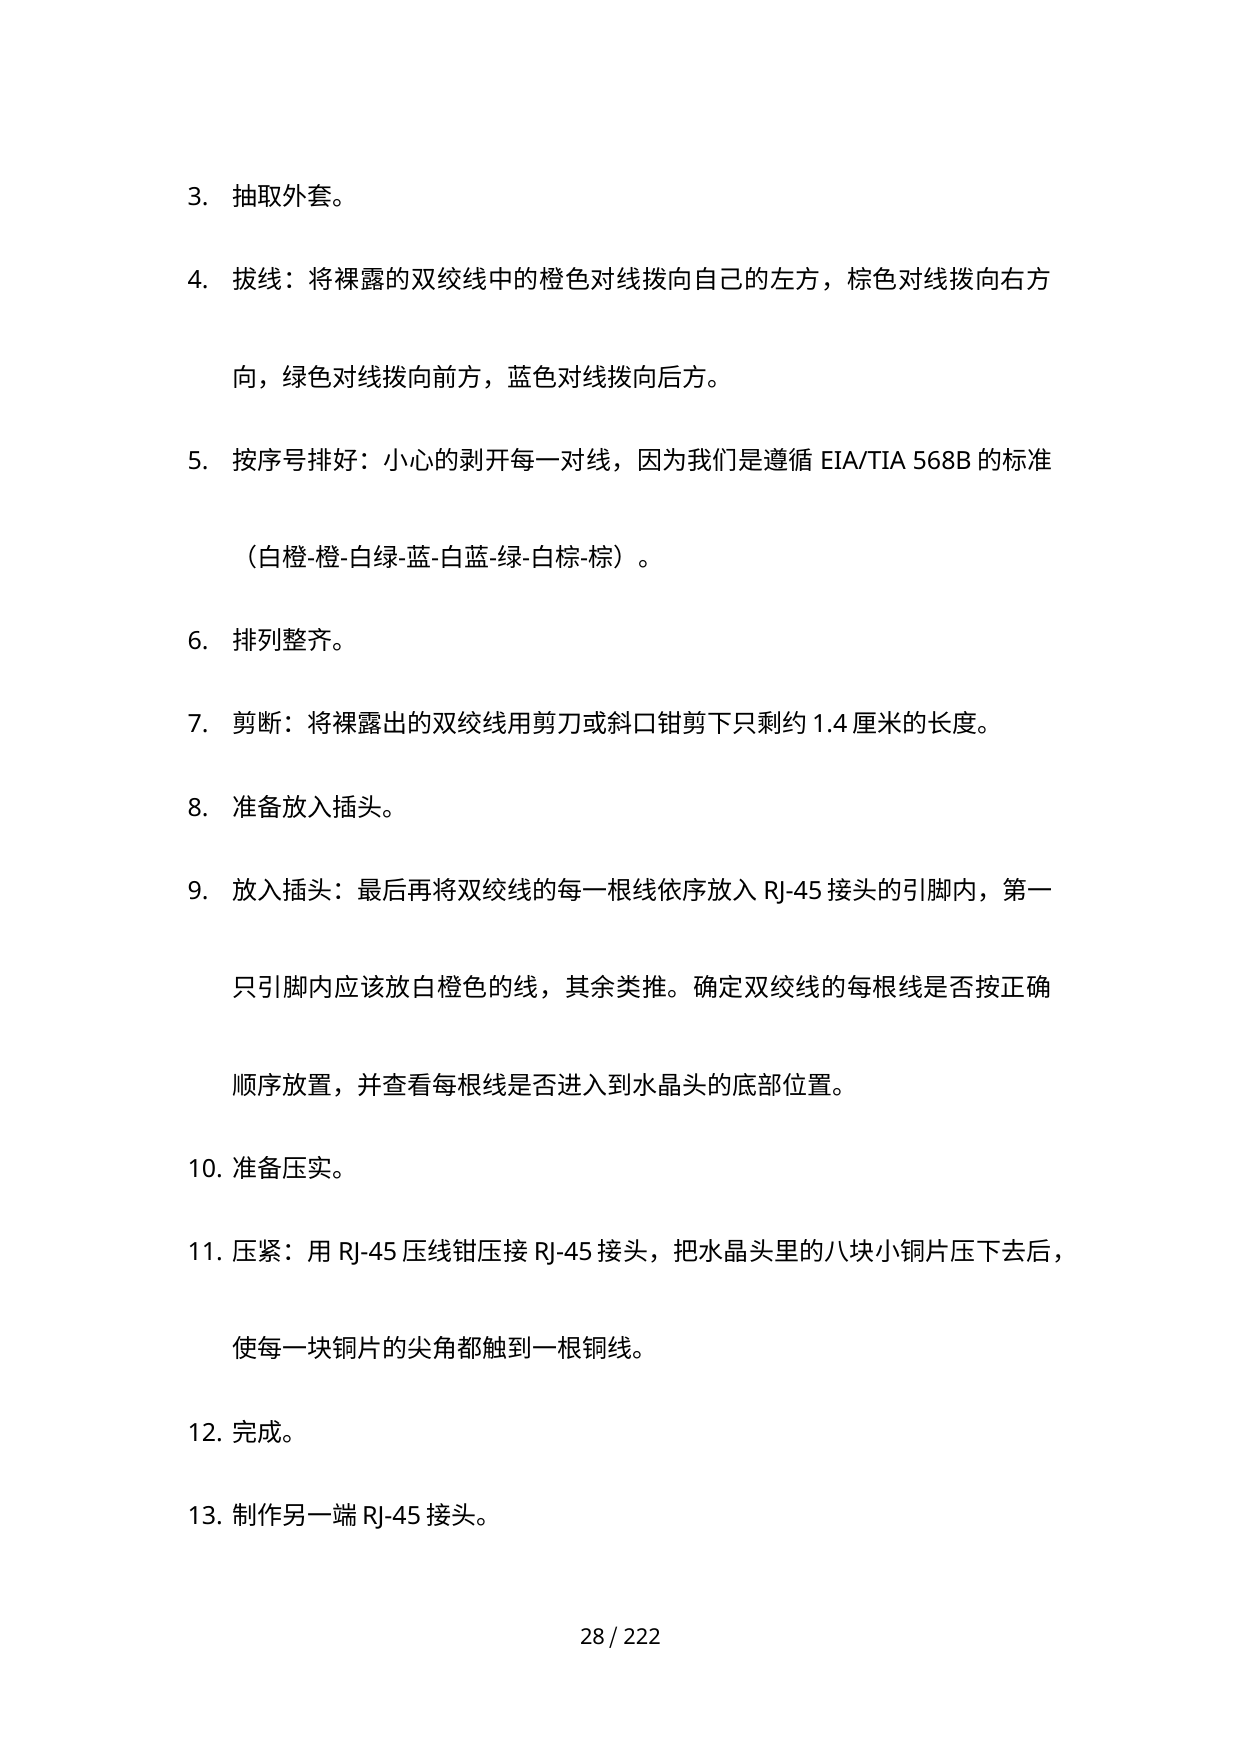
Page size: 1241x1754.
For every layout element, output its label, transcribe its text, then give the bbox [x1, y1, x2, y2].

list 按序号排好：小心的剥开每一对线，因为我们是遵循EIA/TIA 568B的标准（白橙-橙-白绿-蓝-白蓝-绿-白棕-棕）。 [187, 426, 1053, 588]
list 抽取外套。 [187, 162, 1053, 227]
list 准备压实。 [187, 1134, 1053, 1199]
list 准备放入插头。 [187, 773, 1053, 838]
list 放入插头：最后再将双绞线的每一根线依序放入RJ-45接头的引脚内，第一只引脚内应该放白橙色的线，其余类推。确定双绞线的每根线是否按正确顺序放置，并查看每根线是否进入到水晶头的底部位置。 [187, 856, 1053, 1116]
list 压紧：用RJ-45压线钳压接RJ-45接头，把水晶头里的八块小铜片压下去后，使每一块铜片的尖角都触到一根铜线。 [187, 1217, 1053, 1379]
list 拔线：将裸露的双绞线中的橙色对线拨向自己的左方，棕色对线拨向右方向，绿色对线拨向前方，蓝色对线拨向后方。 [187, 245, 1053, 408]
list 制作另一端RJ-45接头。 [187, 1481, 1053, 1546]
list 完成。 [187, 1398, 1053, 1463]
list 排列整齐。 [187, 606, 1053, 671]
list 剪断：将裸露出的双绞线用剪刀或斜口钳剪下只剩约1.4厘米的长度。 [187, 689, 1053, 754]
